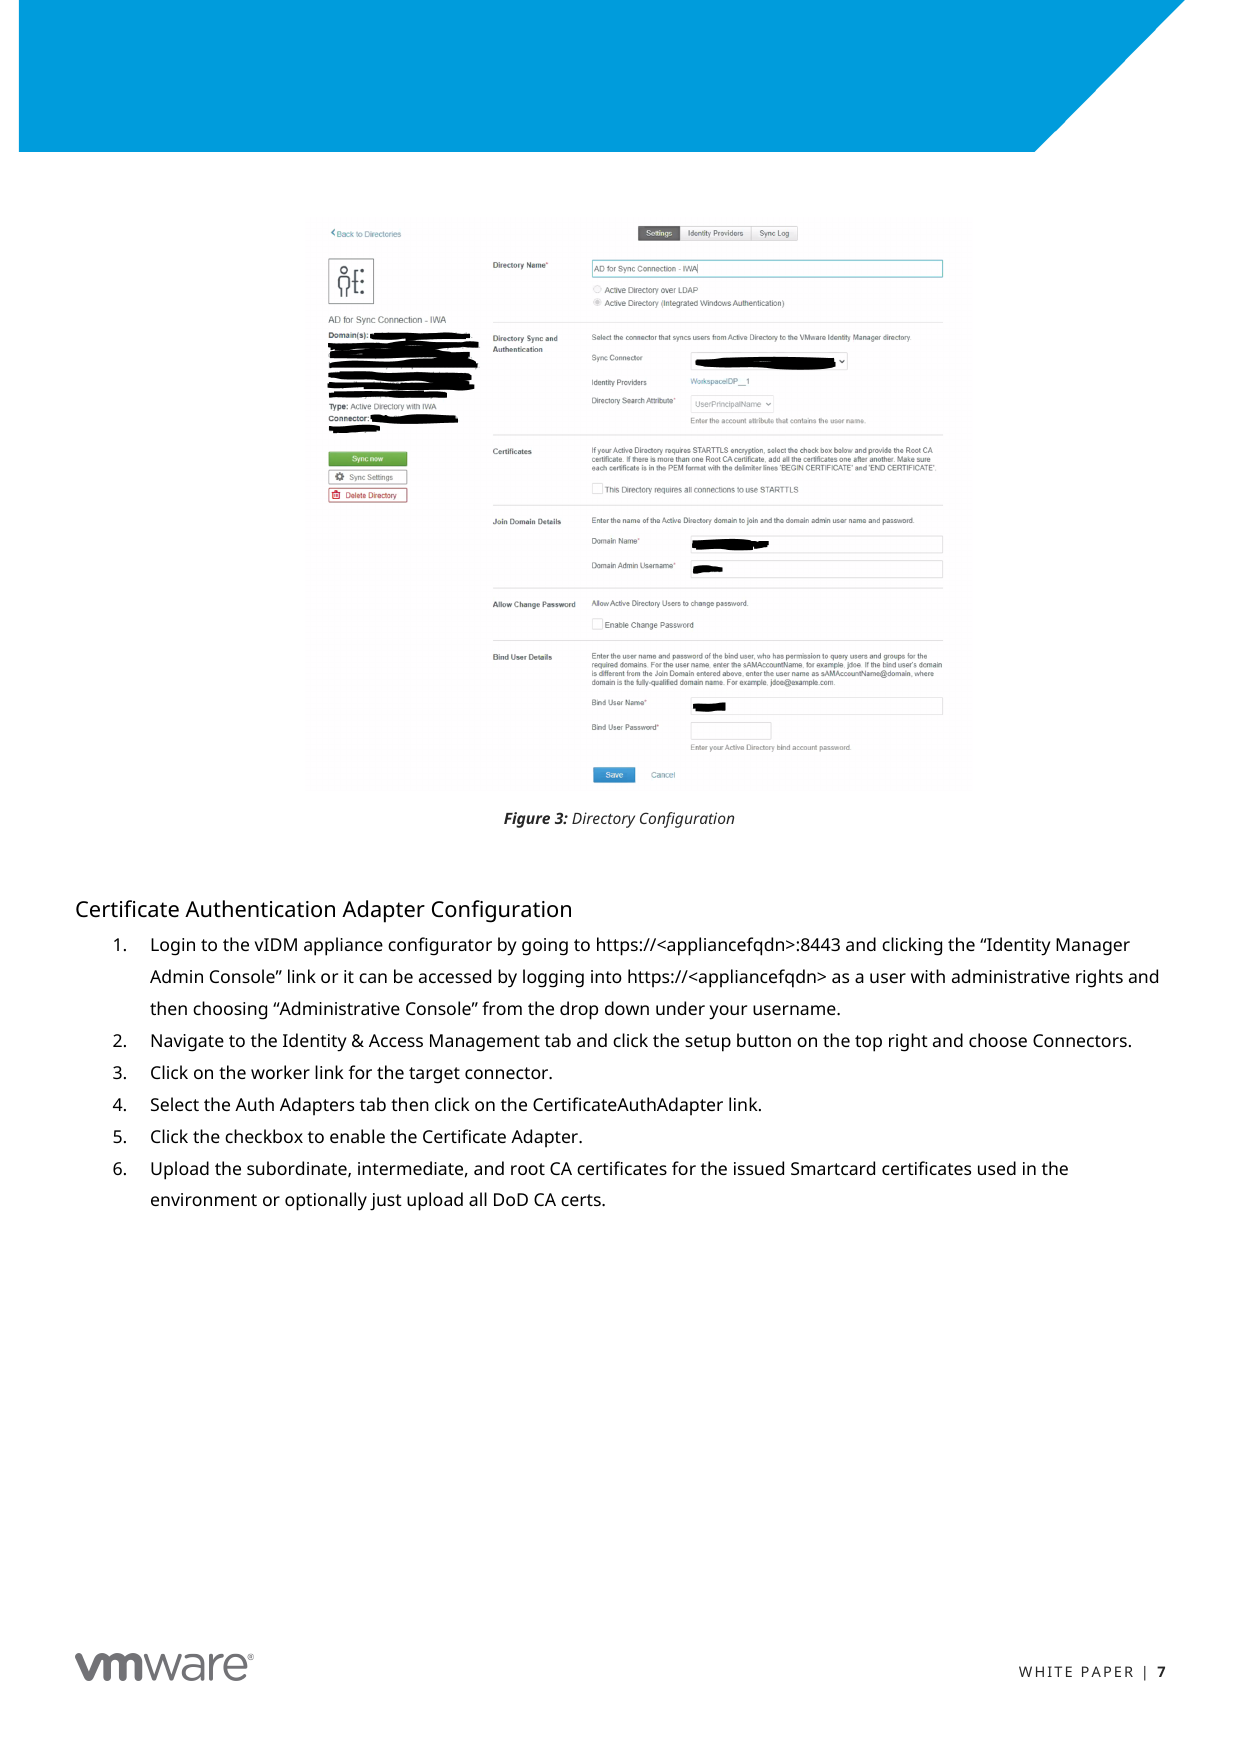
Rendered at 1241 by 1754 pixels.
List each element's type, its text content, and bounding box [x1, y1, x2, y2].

list Click on the worker link for the target connector. [112, 1060, 1165, 1084]
list Upload the subordinate, intermediate, and root CA certificates for the issued Smartcard certificates used in the environment or optionally just upload all DoD CA certs. [112, 1156, 1165, 1212]
list Click the checkbox to enable the Certificate Adapter. [112, 1124, 1165, 1148]
picture [1036, 0, 1204, 152]
subtitle Certificate Authentication Adapter Configuration [75, 894, 1165, 924]
list Login to the vIDM appliance configurator by going to https://<appliancefqdn>:8443 and clicking the “Identity Manager Admin Console” link or it can be accessed by logging into https://<appliancefqdn> as a user with administrative rights and then choosing “Administrative Console” from the drop down under your username. [112, 933, 1165, 1021]
picture [305, 217, 973, 791]
list Navigate to the Identity & Access Management tab and click the setup button on the top right and choose Connectors. [112, 1028, 1165, 1053]
text Figure 3: Directory Configuration [75, 807, 1165, 829]
picture [75, 1653, 254, 1681]
list Select the Auth Adapters tab then click on the CertificateAuthAdapter link. [112, 1092, 1165, 1116]
